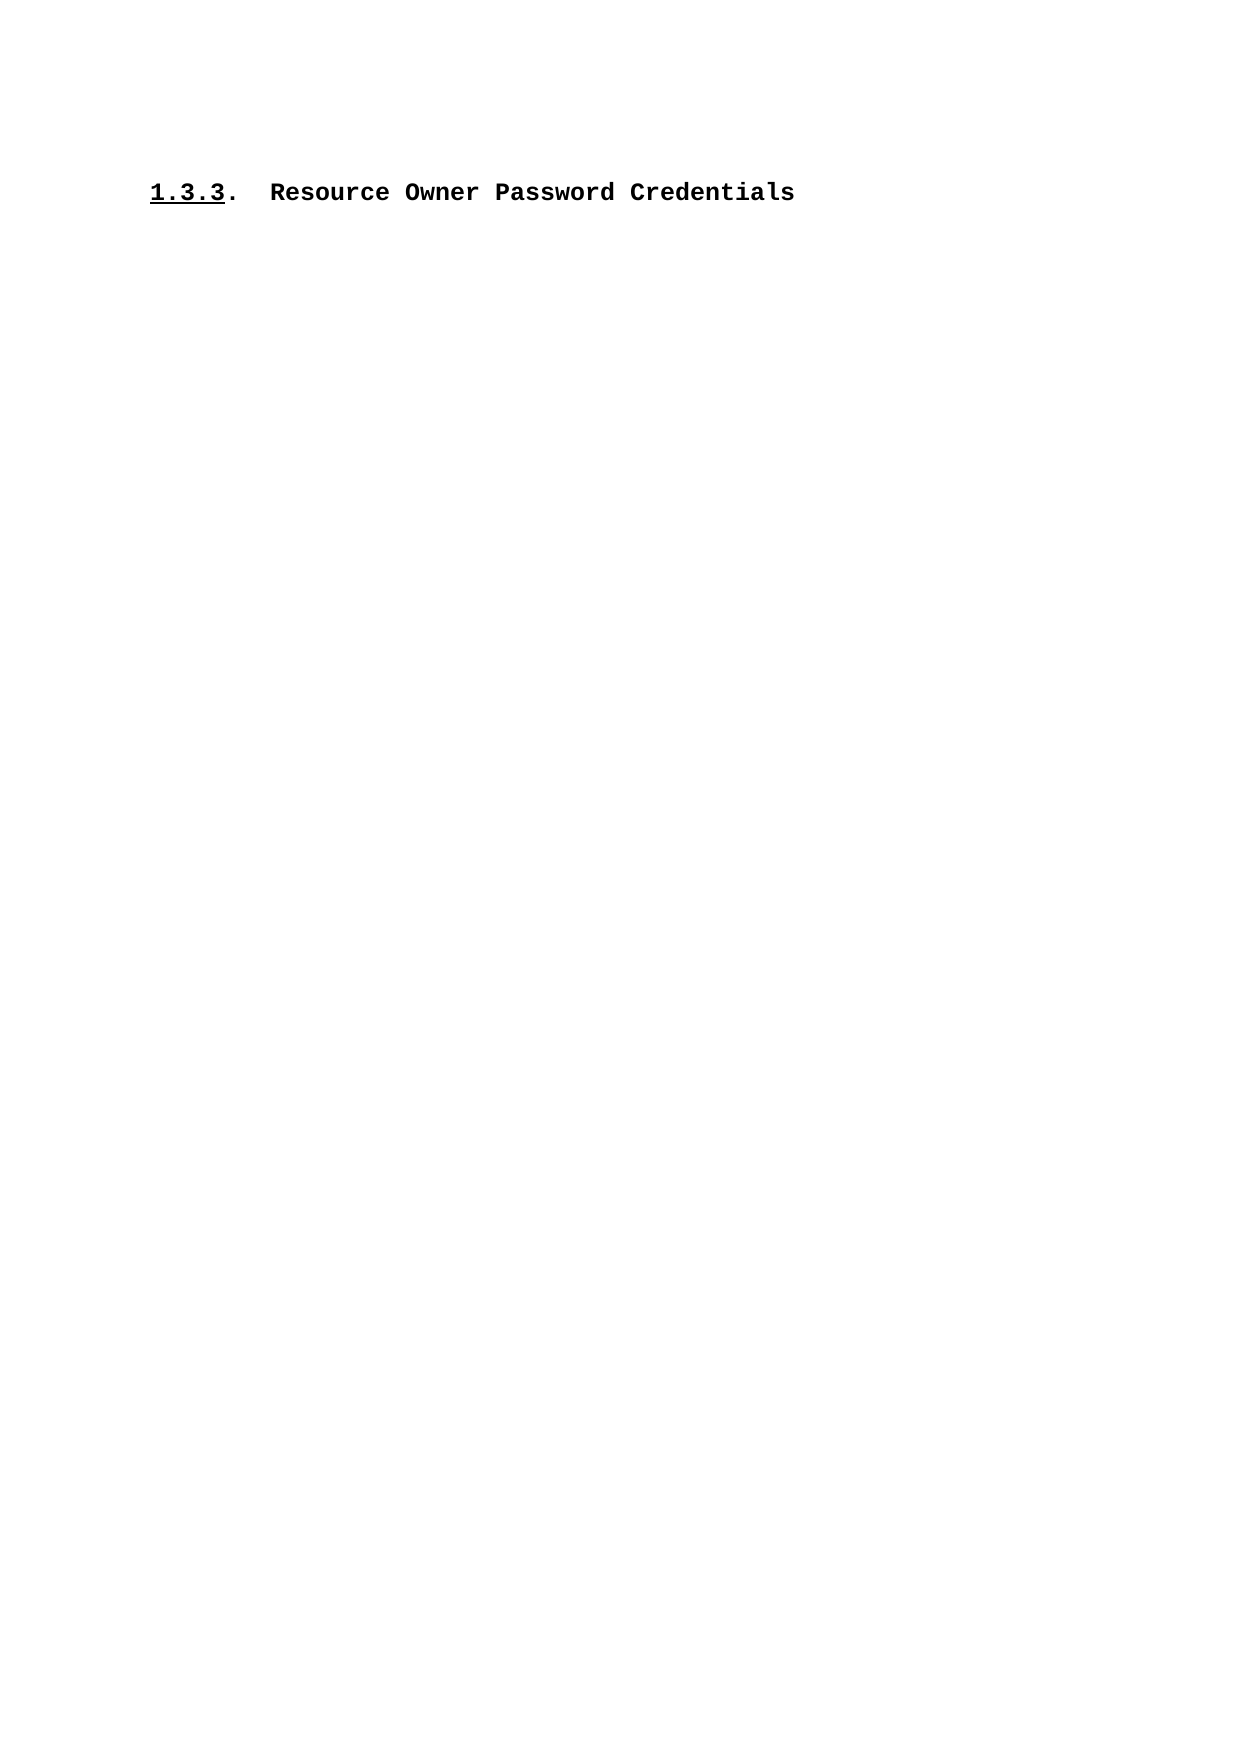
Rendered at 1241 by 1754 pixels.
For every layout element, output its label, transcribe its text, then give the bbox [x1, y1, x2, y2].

subtitle 1.3.3. Resource Owner Password Credentials [150, 179, 1090, 207]
